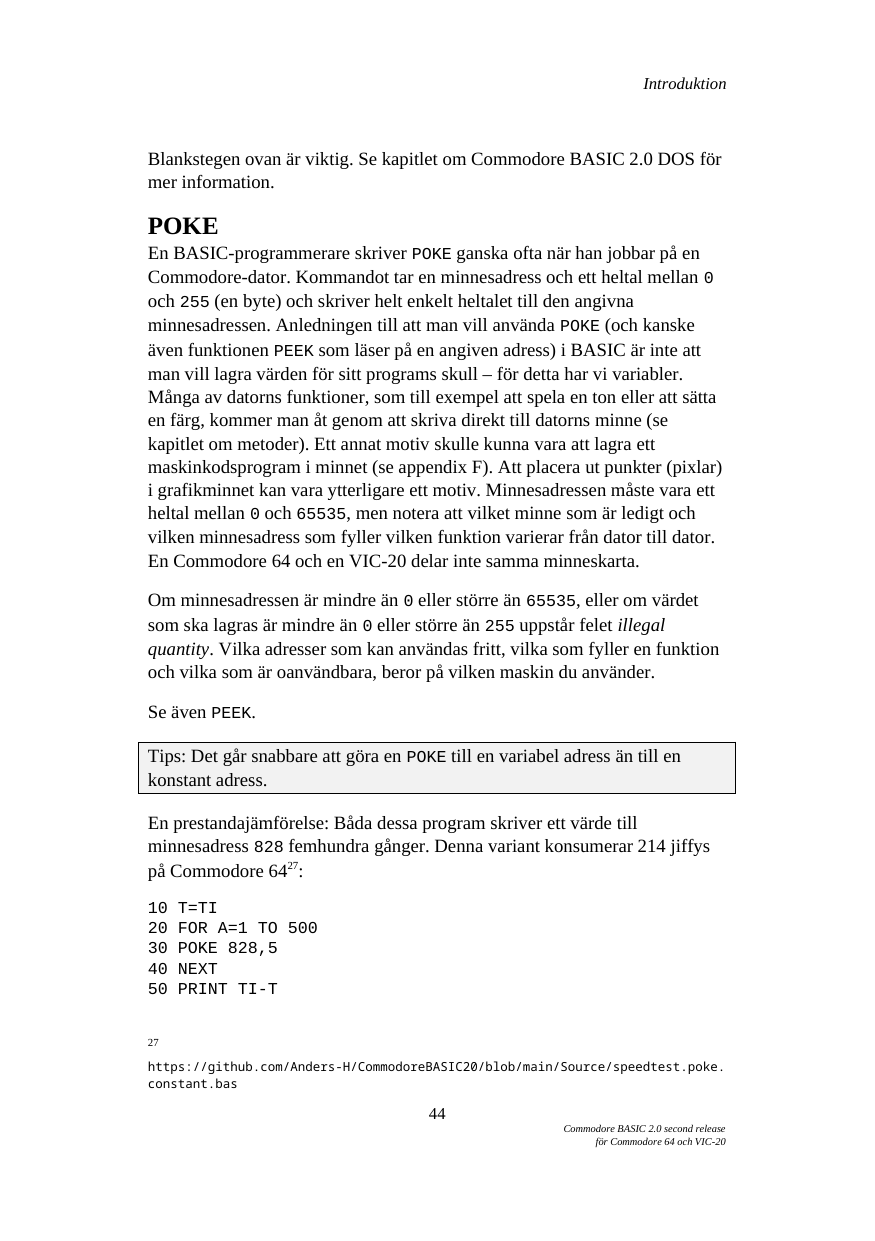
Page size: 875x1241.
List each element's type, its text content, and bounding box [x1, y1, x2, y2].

text 10 T=TI 20 FOR A=1 TO 500 30 POKE 828,5 40 NEXT 50 PRINT TI-T [148, 899, 726, 999]
text Blankstegen ovan är viktig. Se kapitlet om Commodore BASIC 2.0 DOS för mer information. [148, 148, 726, 192]
text Om minnesadressen är mindre än 0 eller större än 65535, eller om värdet som ska lagras är mindre än 0 eller större än 255 uppstår felet illegal quantity. Vilka adresser som kan användas fritt, vilka som fyller en funktion och vilka som är oanvändbara, beror på vilken maskin du använder. [148, 589, 726, 682]
text En prestandajämförelse: Båda dessa program skriver ett värde till minnesadress 828 femhundra gånger. Denna variant konsumerar 214 jiffys på Commodore 64: [148, 812, 726, 881]
text Se även PEEK. [148, 701, 726, 723]
text En BASIC-programmerare skriver POKE ganska ofta när han jobbar på en Commodore-dator. Kommandot tar en minnesadress och ett heltal mellan 0 och 255 (en byte) och skriver helt enkelt heltalet till den angivna minnesadressen. Anledningen till att man vill använda POKE (och kanske även funktionen PEEK som läser på en angiven adress) i BASIC är inte att man vill lagra värden för sitt programs skull – för detta har vi variabler. Många av datorns funktioner, som till exempel att spela en ton eller att sätta en färg, kommer man åt genom att skriva direkt till datorns minne (se kapitlet om metoder). Ett annat motiv skulle kunna vara att lagra ett maskinkodsprogram i minnet (se appendix F). Att placera ut punkter (pixlar) i grafikminnet kan vara ytterligare ett motiv. Minnesadressen måste vara ett heltal mellan 0 och 65535, men notera att vilket minne som är ledigt och vilken minnesadress som fyller vilken funktion varierar från dator till dator. En Commodore 64 och en VIC-20 delar inte samma minneskarta. [148, 242, 726, 571]
text Tips: Det går snabbare att göra en POKE till en variabel adress än till en konstant adress. [139, 743, 735, 793]
subtitle POKE [148, 211, 726, 239]
